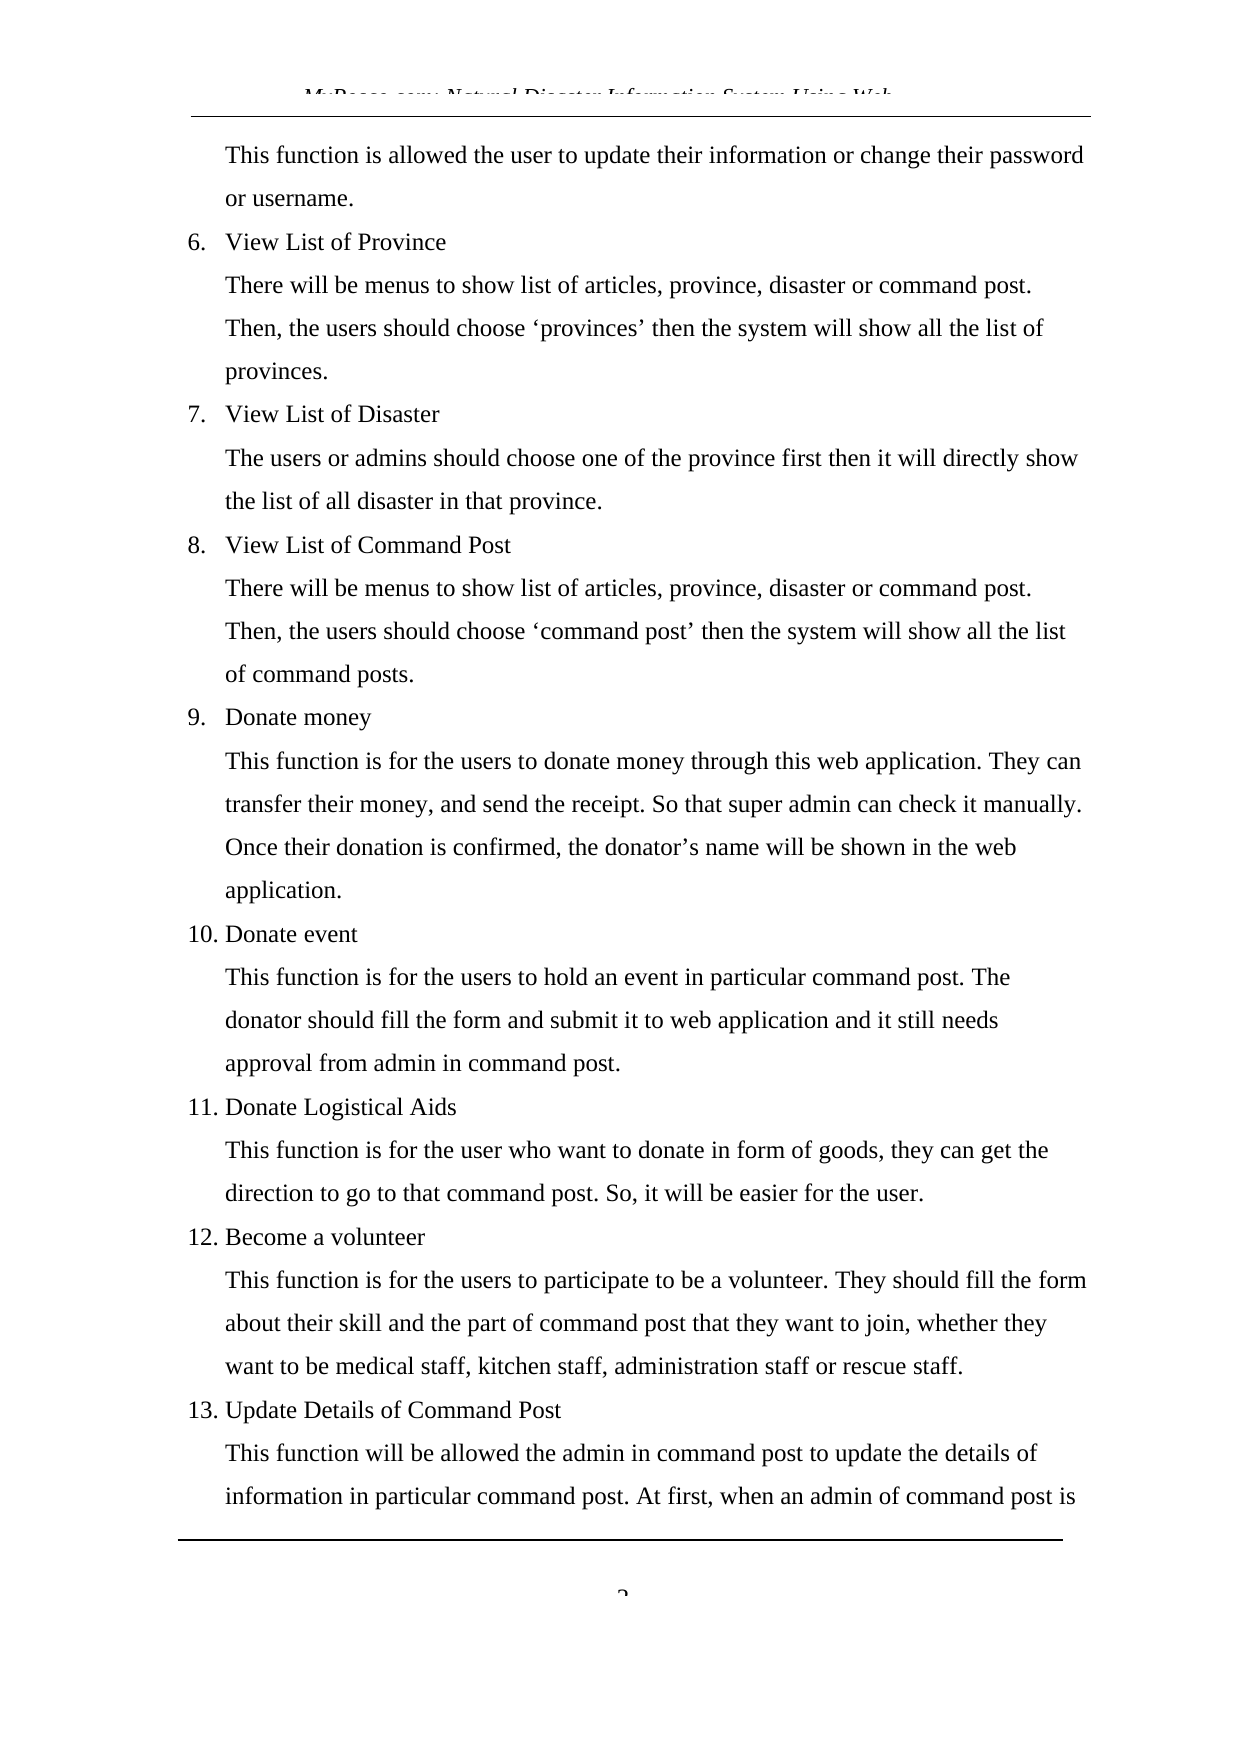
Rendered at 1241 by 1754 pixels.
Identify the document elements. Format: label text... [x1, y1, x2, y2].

text This function is allowed the user to update their information or change their password or username. [225, 140, 1085, 212]
text This function is for the users to participate to be a volunteer. They should fill the form about their skill and the part of command post that they want to join, whether they want to be medical staff, kitchen staff, administration staff or rescue staff. [225, 1265, 1092, 1380]
list Donate event [187, 919, 1085, 948]
list Donate money [187, 702, 1085, 731]
list View List of Disaster [187, 399, 1085, 428]
text There will be menus to show list of articles, province, disaster or command post. Then, the users should choose ‘command post’ then the system will show all the list of command posts. [225, 573, 1069, 688]
list Become a volunteer [187, 1222, 1085, 1250]
text This function is for the user who want to donate in form of goods, they can get the direction to go to that command post. So, it will be easier for the user. [225, 1135, 1085, 1207]
text This function will be allowed the admin in command post to update the details of information in particular command post. At first, when an admin of command post is [225, 1438, 1085, 1510]
list Update Details of Command Post [187, 1395, 1085, 1423]
text This function is for the users to hold an event in particular command post. The donator should fill the form and submit it to web application and it still needs approval from admin in command post. [225, 962, 1069, 1077]
text There will be menus to show list of articles, province, disaster or command post. Then, the users should choose ‘provinces’ then the system will show all the list of provinces. [225, 270, 1085, 385]
text The users or admins should choose one of the province first then it will directly show the list of all disaster in that province. [225, 443, 1085, 515]
list View List of Command Post [187, 530, 1085, 558]
list Donate Logistical Aids [187, 1092, 1085, 1121]
text This function is for the users to donate money through this web application. They can transfer their money, and send the receipt. So that super admin can check it manually. Once their donation is confirmed, the donator’s name will be shown in the web application. [225, 746, 1085, 904]
list View List of Province [187, 227, 1085, 255]
